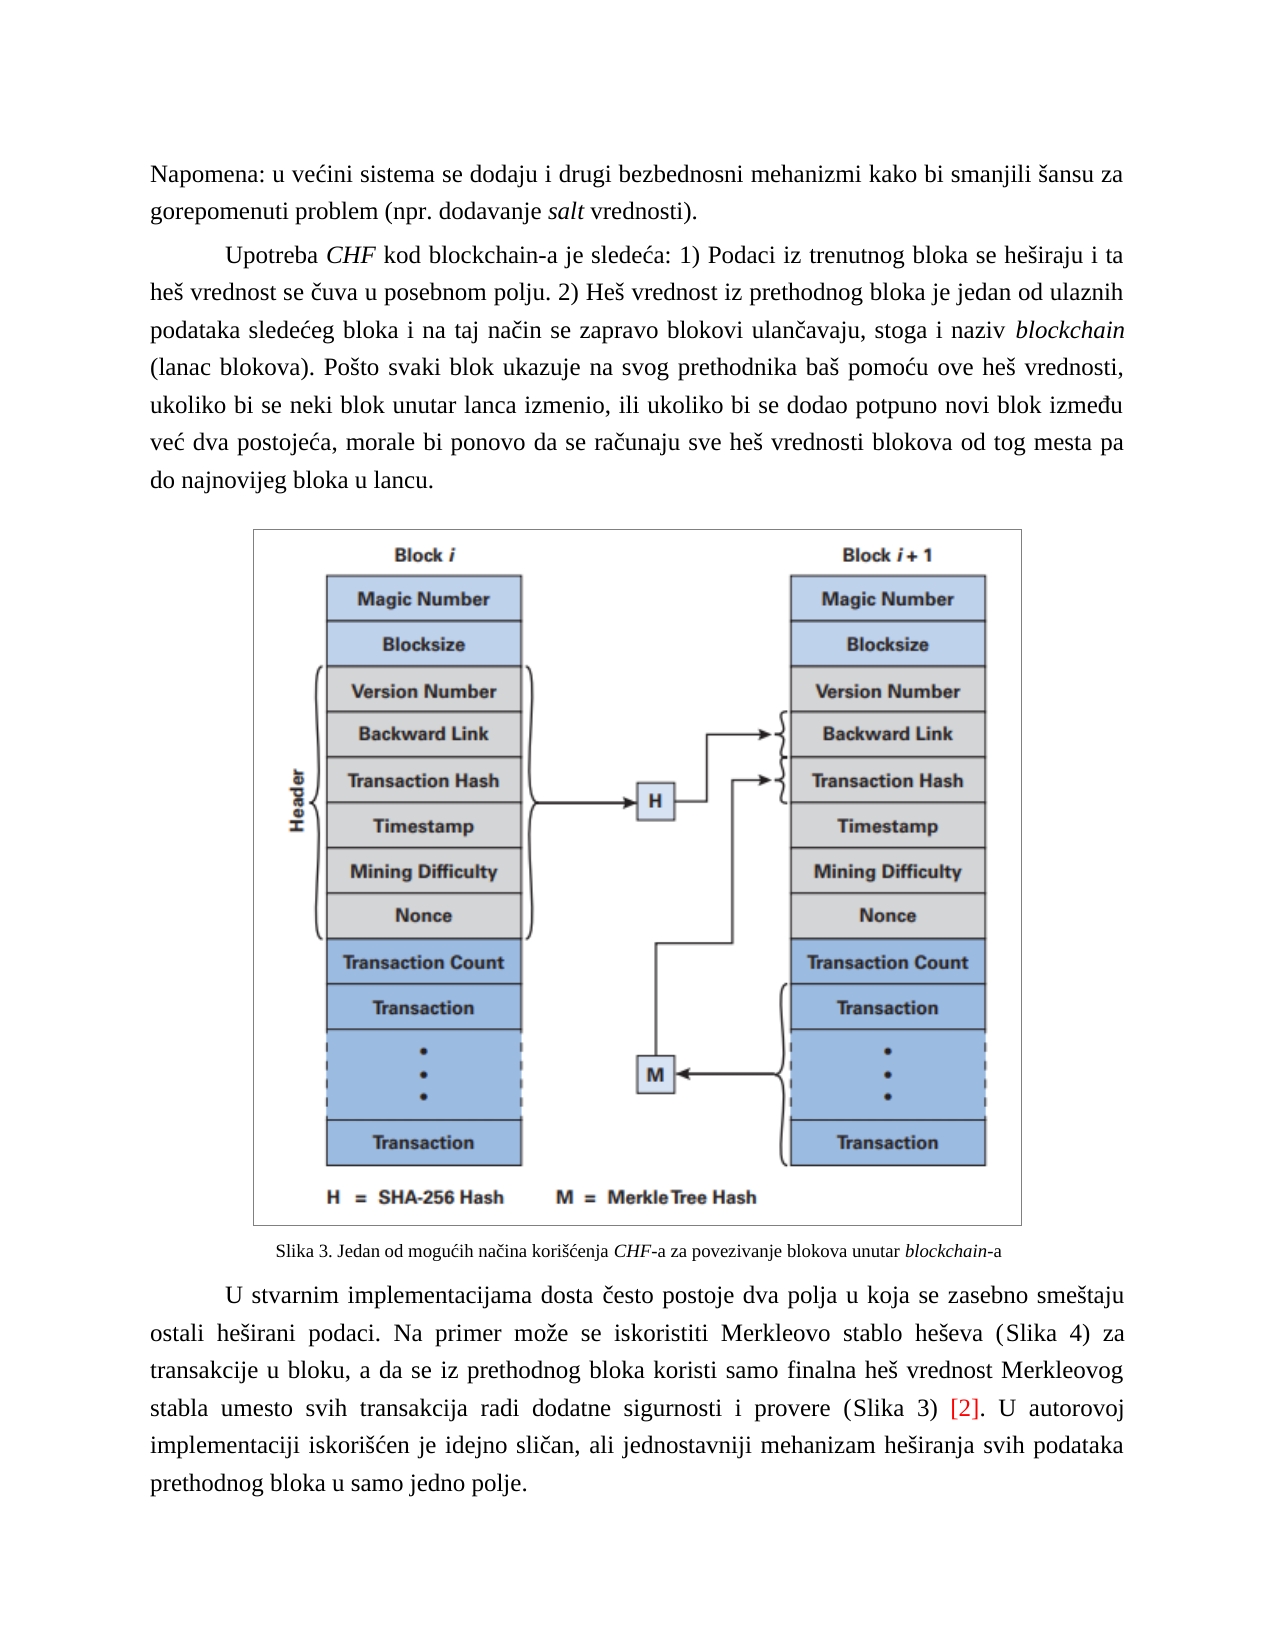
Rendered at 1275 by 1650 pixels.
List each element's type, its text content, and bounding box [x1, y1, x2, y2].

picture [254, 530, 1021, 1225]
text Upotreba CHF kod blockchain-a je sledeća: 1) Podaci iz trenutnog bloka se heširaju i ta heš vrednost se čuva u posebnom polju. 2) Heš vrednost iz prethodnog bloka je jedan od ulaznih podataka sledećeg bloka i na taj način se zapravo blokovi ulančavaju, stoga i naziv blockchain (lanac blokova). Pošto svaki blok ukazuje na svog prethodnika baš pomoću ove heš vrednosti, ukoliko bi se neki blok unutar lanca izmenio, ili ukoliko bi se dodao potpuno novi blok između već dva postojeća, morale bi ponovo da se računaju sve heš vrednosti blokova od tog mesta pa do najnovijeg bloka u lancu. [150, 231, 1125, 494]
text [150, 150, 1125, 225]
